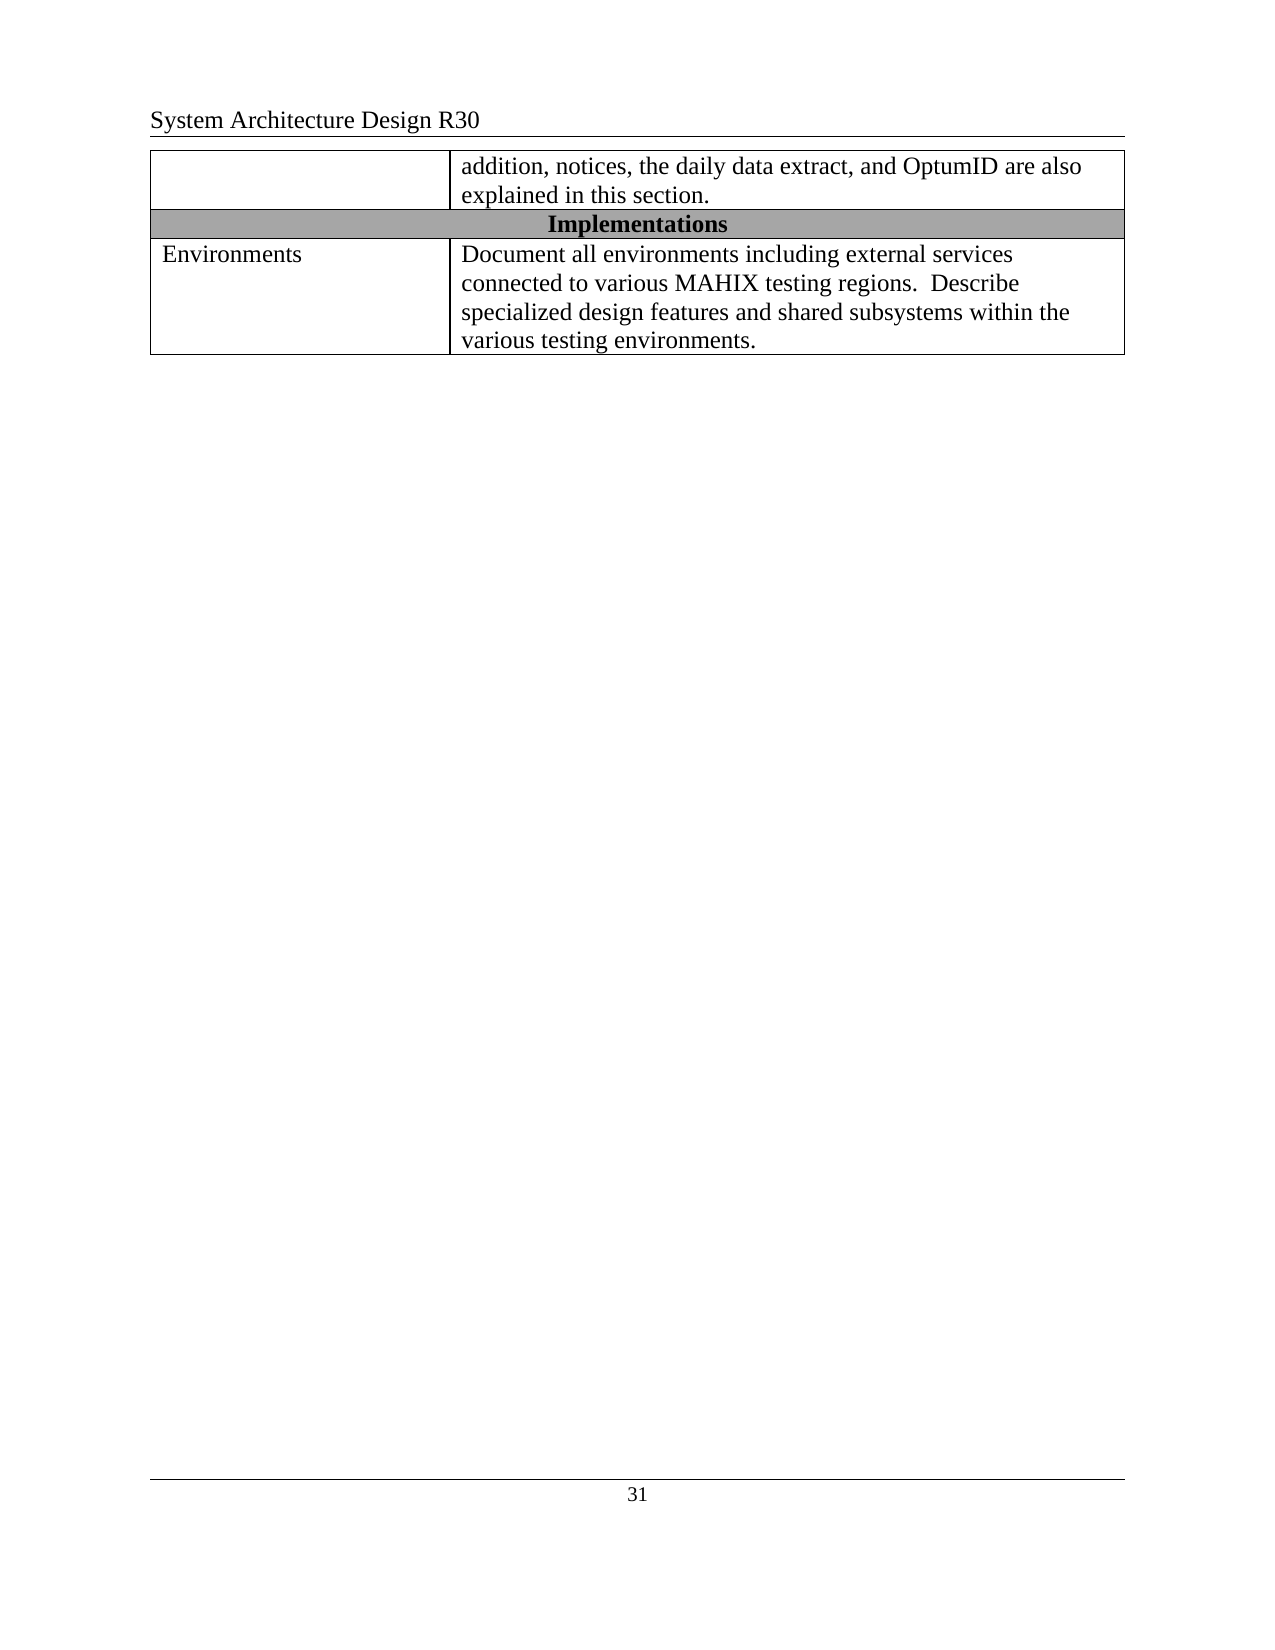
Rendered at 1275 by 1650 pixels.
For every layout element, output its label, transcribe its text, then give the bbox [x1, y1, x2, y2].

table_cell Document all environments including external services connected to various MAHIX testing regions. Describe specialized design features and shared subsystems within the various testing environments. [451, 239, 1124, 354]
table_cell Implementations [151, 210, 1124, 238]
table_cell Environments [151, 239, 449, 354]
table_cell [451, 151, 1124, 208]
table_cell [151, 151, 449, 208]
